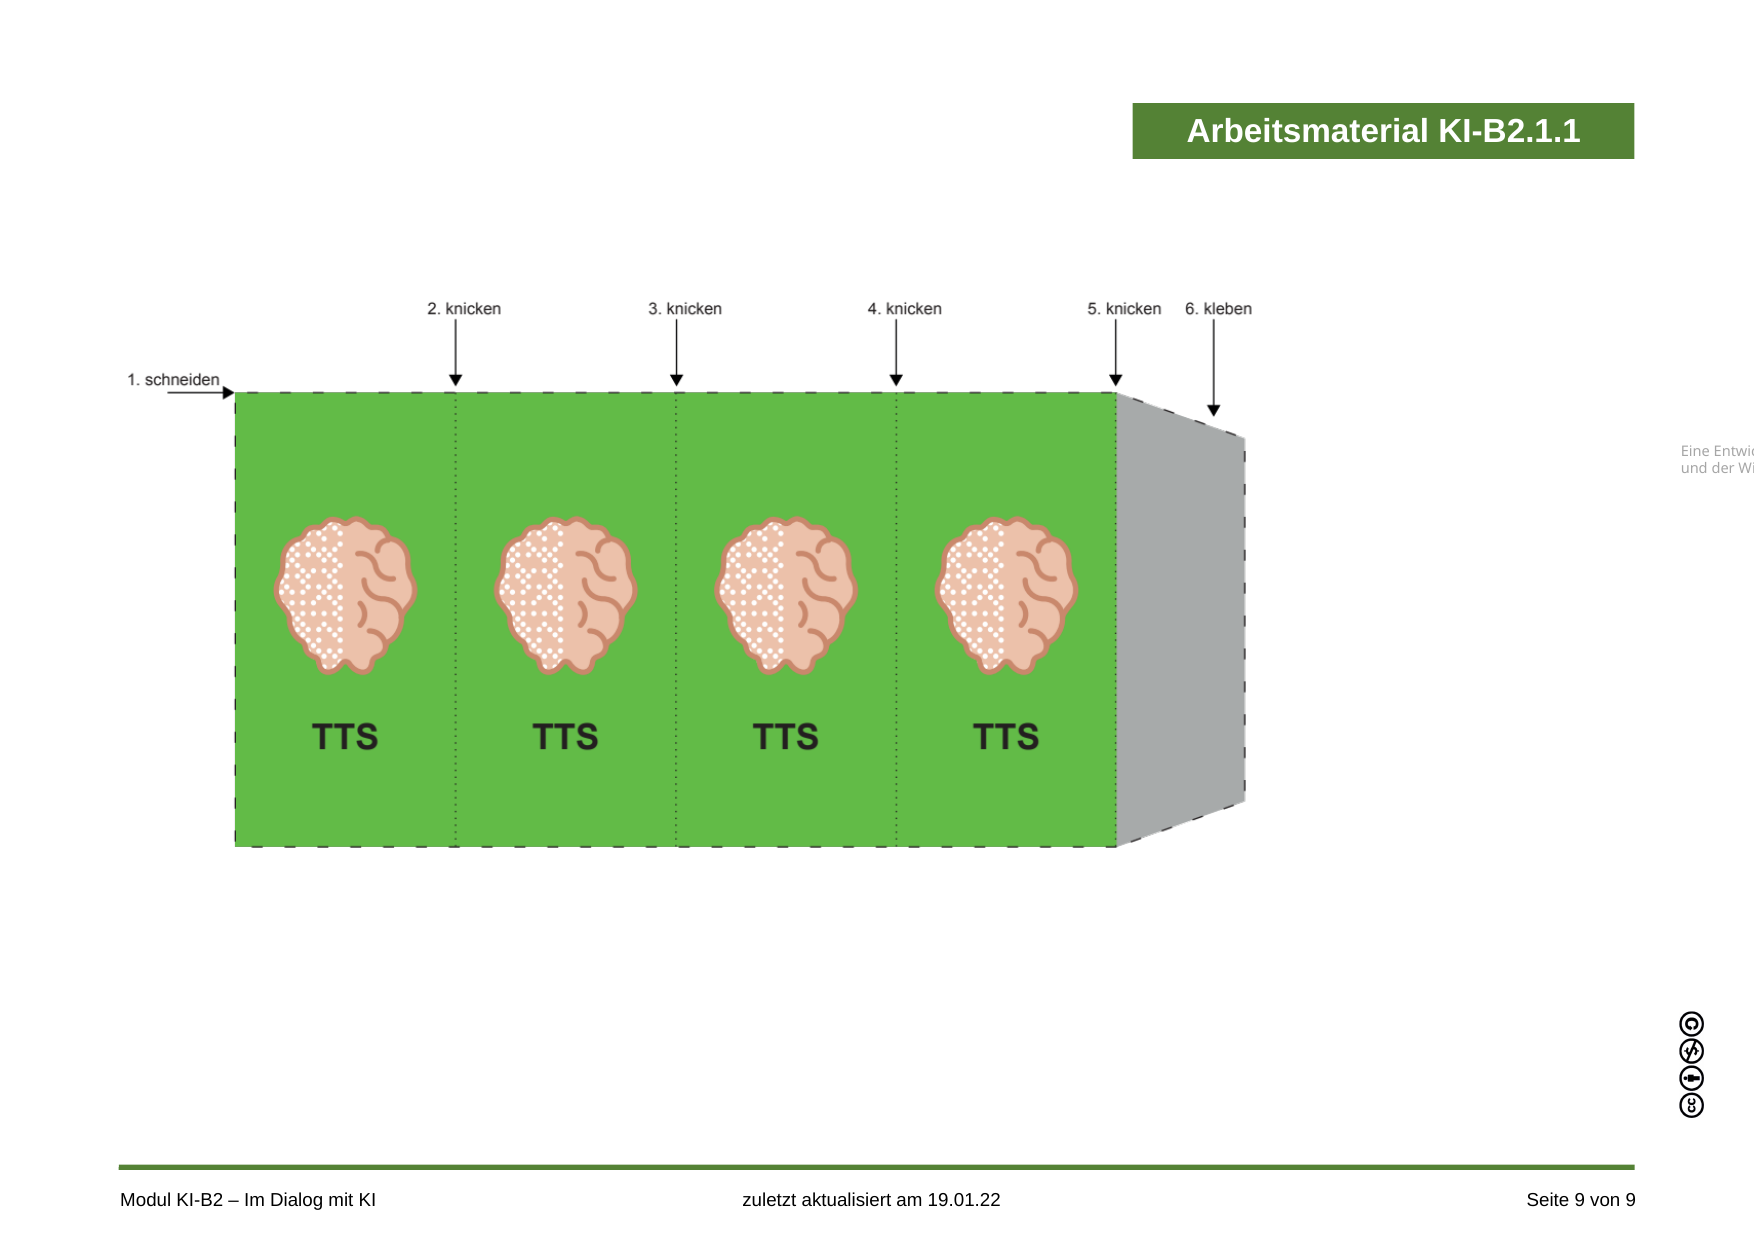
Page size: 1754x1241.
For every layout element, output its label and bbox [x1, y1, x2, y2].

picture [1680, 1012, 1704, 1118]
